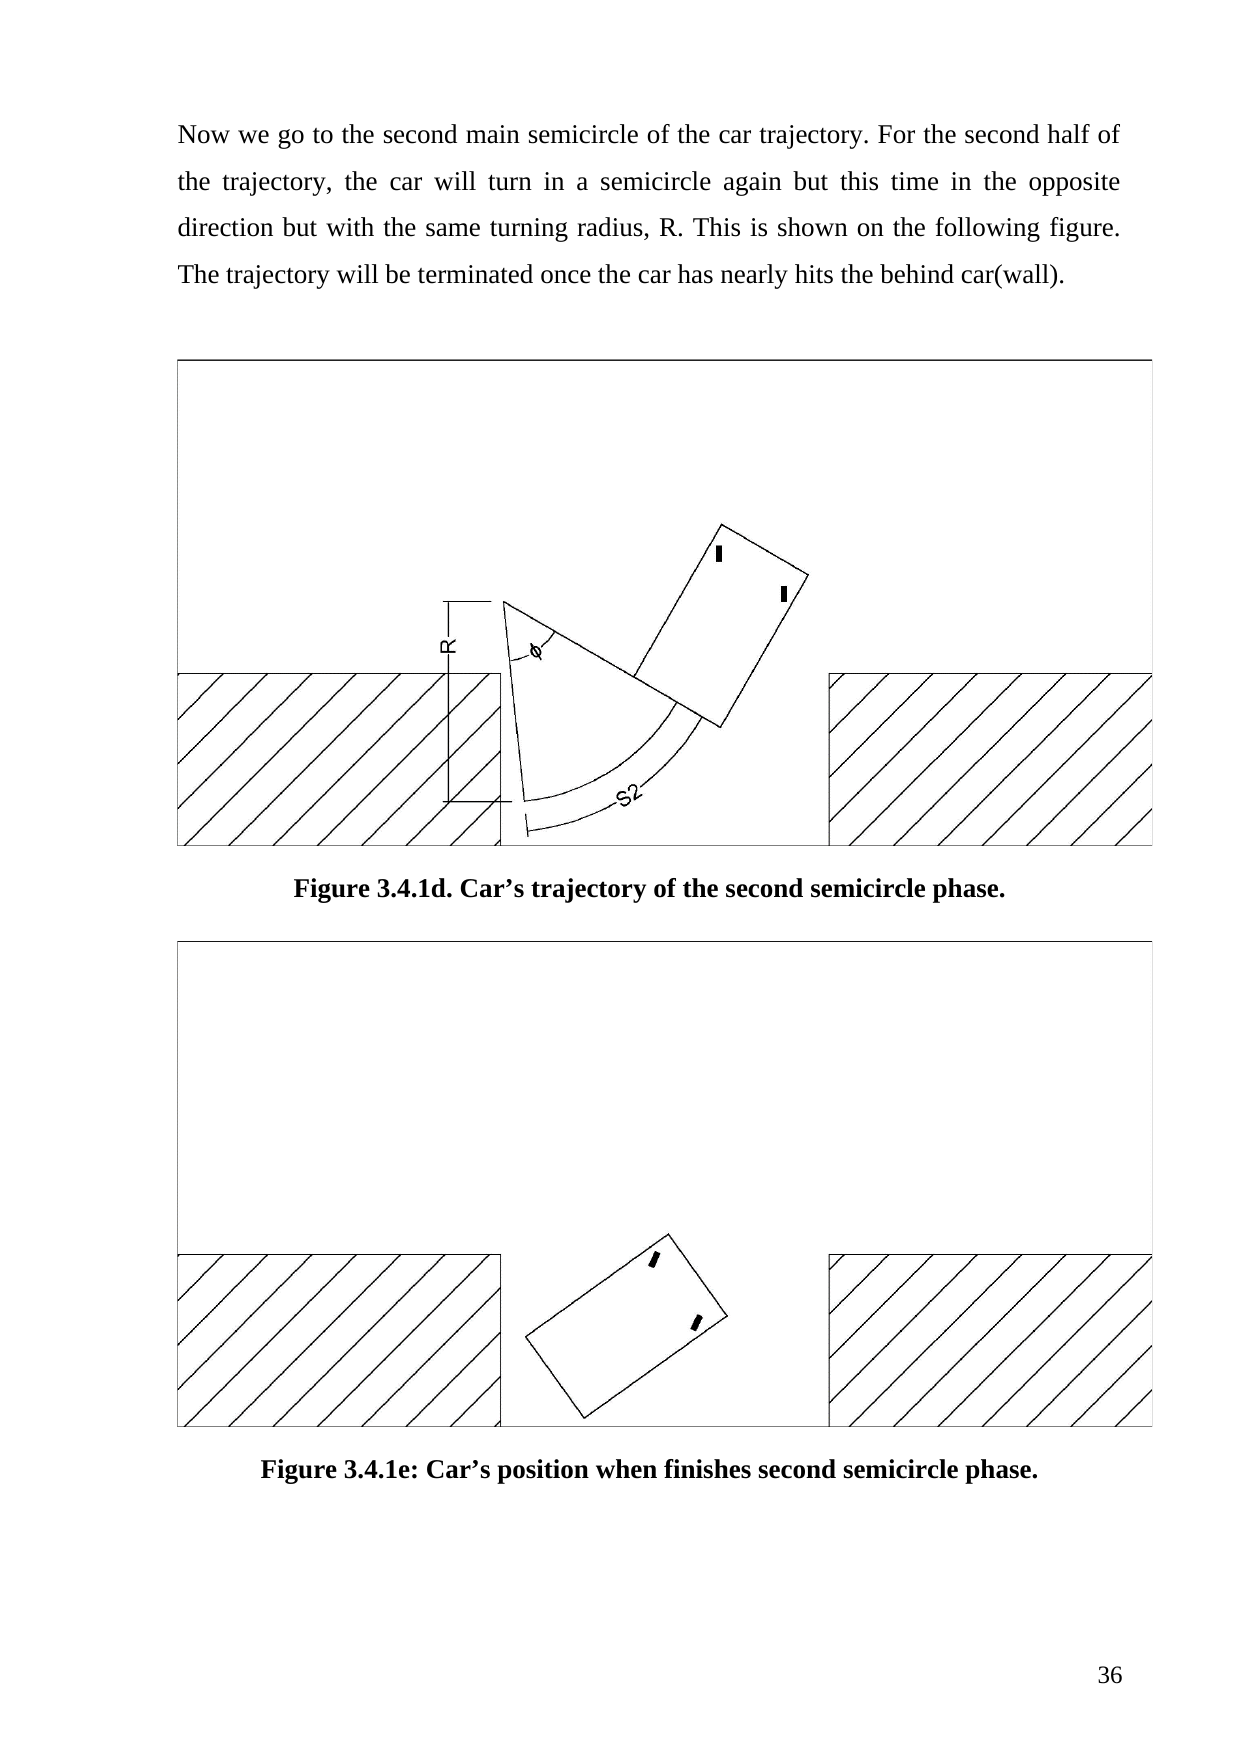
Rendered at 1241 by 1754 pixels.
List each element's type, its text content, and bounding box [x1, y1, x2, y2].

picture [177, 351, 1153, 846]
text Figure 3.4.1d. Car’s trajectory of the second semicircle phase. [177, 872, 1122, 903]
picture [177, 931, 1153, 1427]
text Now we go to the second main semicircle of the car trajectory. For the second half of the trajectory, the car will turn in a semicircle again but this time in the opposite direction but with the same turning radius, R. This is shown on the following figure. The trajectory will be terminated once the car has nearly hits the behind car(wall). [177, 118, 1122, 289]
text Figure 3.4.1e: Car’s position when finishes second semicircle phase. [177, 1453, 1122, 1484]
